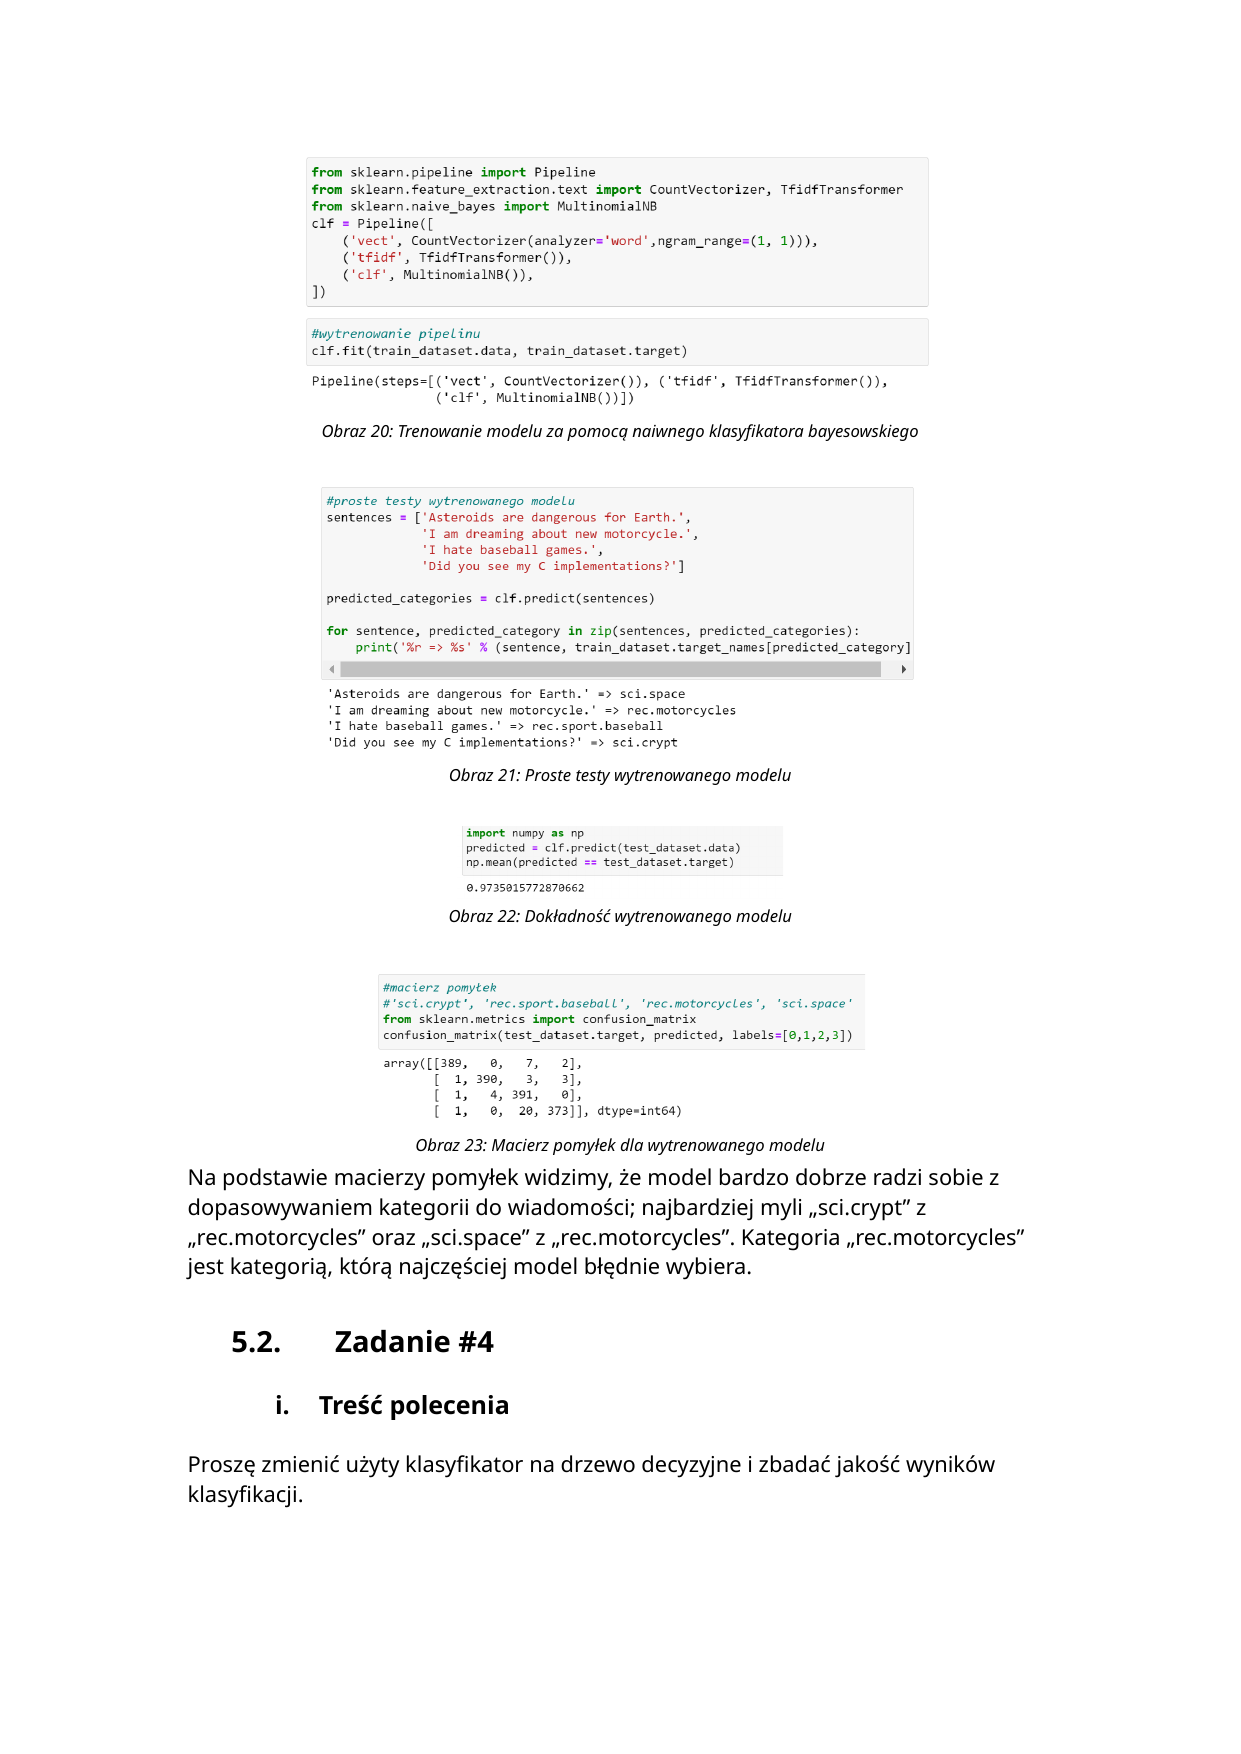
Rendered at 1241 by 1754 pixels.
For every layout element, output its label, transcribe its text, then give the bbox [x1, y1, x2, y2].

picture [375, 967, 866, 1129]
picture [314, 482, 927, 758]
subtitle Treść polecenia [275, 1388, 1053, 1422]
picture [457, 826, 784, 899]
text Proszę zmienić użyty klasyfikator na drzewo decyzyjne i zbadać jakość wyników klasyfikacji. [187, 1449, 1053, 1509]
text Obraz 21: Proste testy wytrenowanego modelu [187, 763, 1053, 786]
text Na podstawie macierzy pomyłek widzimy, że model bardzo dobrze radzi sobie z dopasowywaniem kategorii do wiadomości; najbardziej myli „sci.crypt” z „rec.motorcycles” oraz „sci.space” z „rec.motorcycles”. Kategoria „rec.motorcycles” jest kategorią, którą najczęściej model błędnie wybiera. [187, 1162, 1053, 1281]
text Obraz 22: Dokładność wytrenowanego modelu [187, 904, 1053, 927]
picture [300, 150, 940, 414]
text Obraz 20: Trenowanie modelu za pomocą naiwnego klasyfikatora bayesowskiego [187, 419, 1053, 442]
subtitle Zadanie #4 [231, 1321, 1053, 1361]
text Obraz 23: Macierz pomyłek dla wytrenowanego modelu [187, 1134, 1053, 1157]
